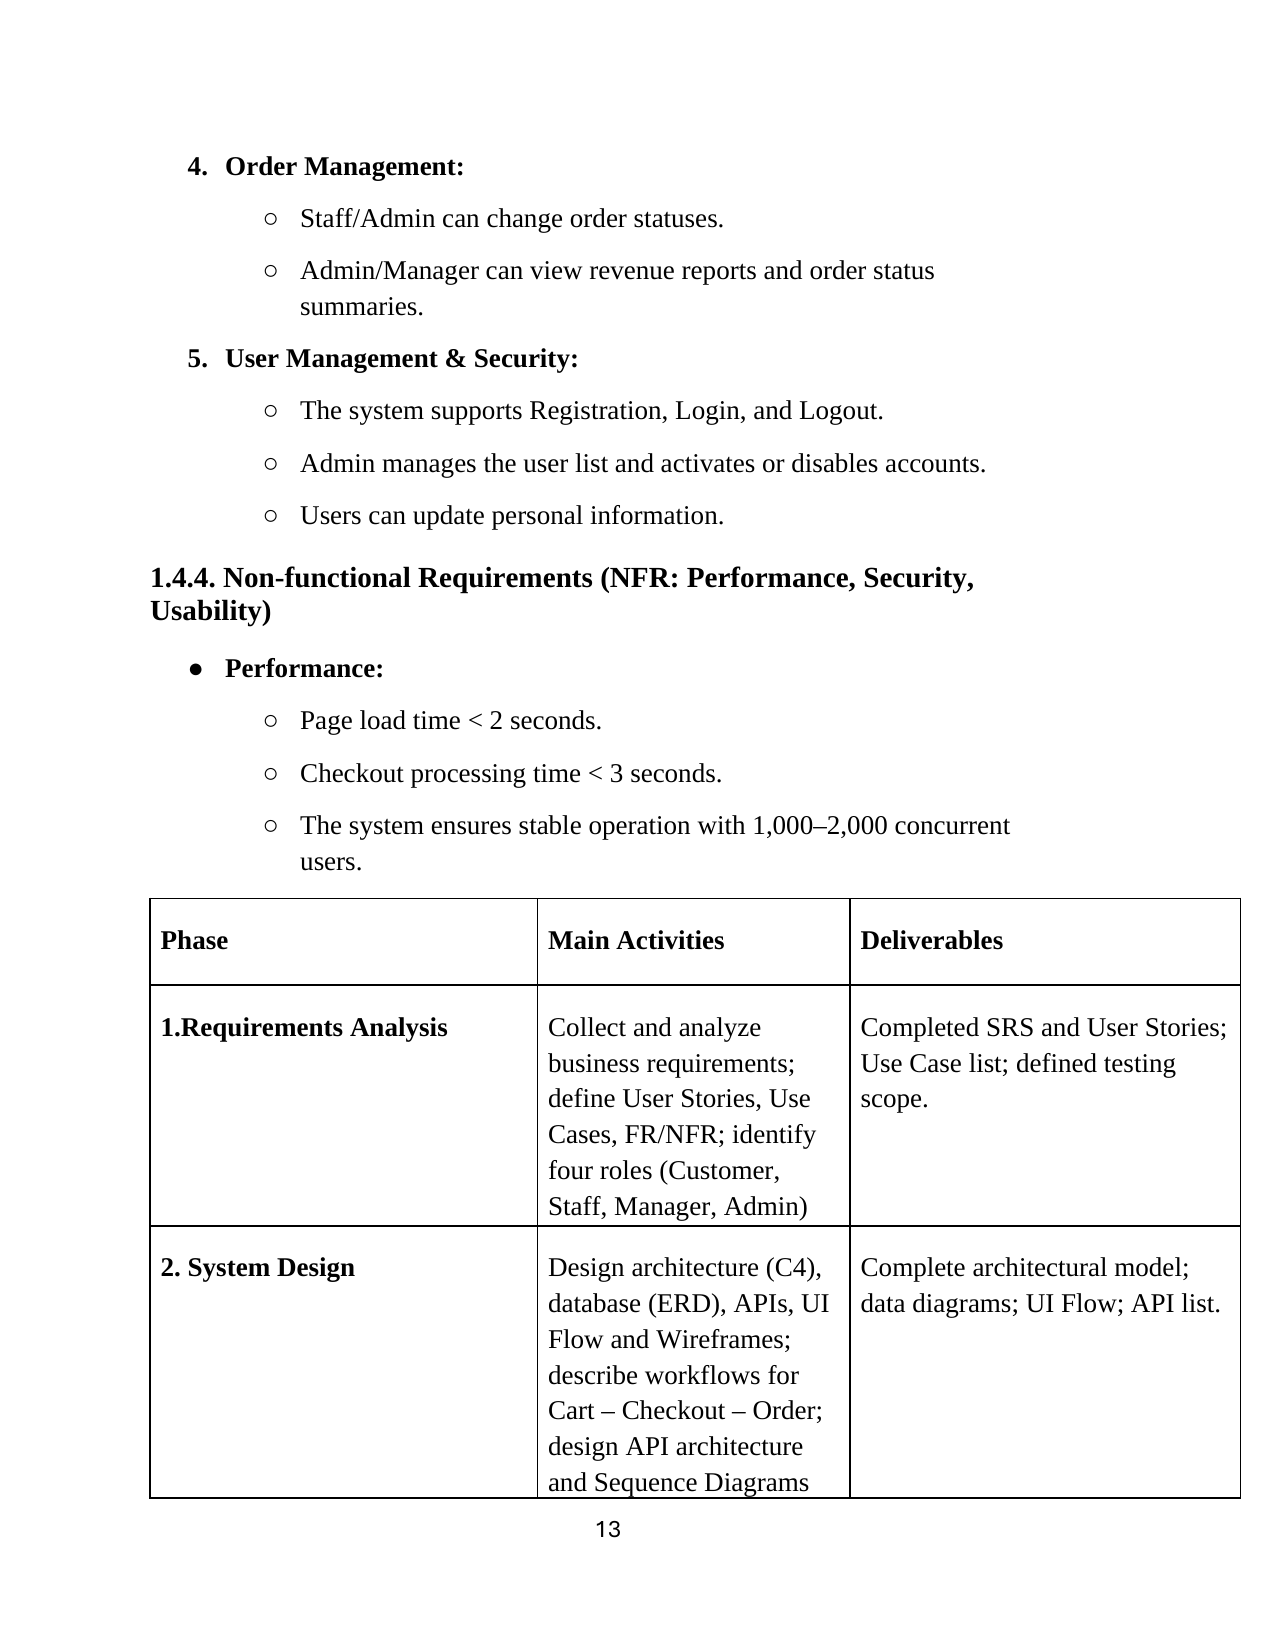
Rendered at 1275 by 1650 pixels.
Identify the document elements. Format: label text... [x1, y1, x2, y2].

subtitle 1.4.4. Non-functional Requirements (NFR: Performance, Security, Usability) [150, 560, 1065, 627]
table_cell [851, 1227, 1240, 1497]
list Page load time < 2 seconds. [262, 704, 1065, 736]
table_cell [538, 1227, 849, 1497]
table_header Main Activities [538, 899, 849, 984]
list Performance: [187, 652, 1065, 683]
table_cell 2. System Design [151, 1227, 537, 1497]
table_cell Collect and analyze business requirements; define User Stories, Use Cases, FR/NFR; identify four roles (Customer, Staff, Manager, Admin) [538, 986, 849, 1225]
text 5. User Management & Security: [187, 342, 1065, 374]
text 4. Order Management: [187, 150, 1065, 181]
table_header Phase [151, 899, 537, 984]
table_header Deliverables [851, 899, 1240, 984]
table_cell 1.Requirements Analysis [151, 986, 537, 1225]
list The system supports Registration, Login, and Logout. [262, 394, 1065, 426]
list Users can update personal information. [262, 499, 1065, 530]
list Admin/Manager can view revenue reports and order status summaries. [262, 254, 1065, 321]
list The system ensures stable operation with 1,000–2,000 concurrent users. [262, 809, 1065, 876]
list Staff/Admin can change order statuses. [262, 202, 1065, 233]
list Admin manages the user list and activates or disables accounts. [262, 447, 1065, 478]
table_cell Completed SRS and User Stories; Use Case list; defined testing scope. [851, 986, 1240, 1225]
list Checkout processing time < 3 seconds. [262, 757, 1065, 788]
